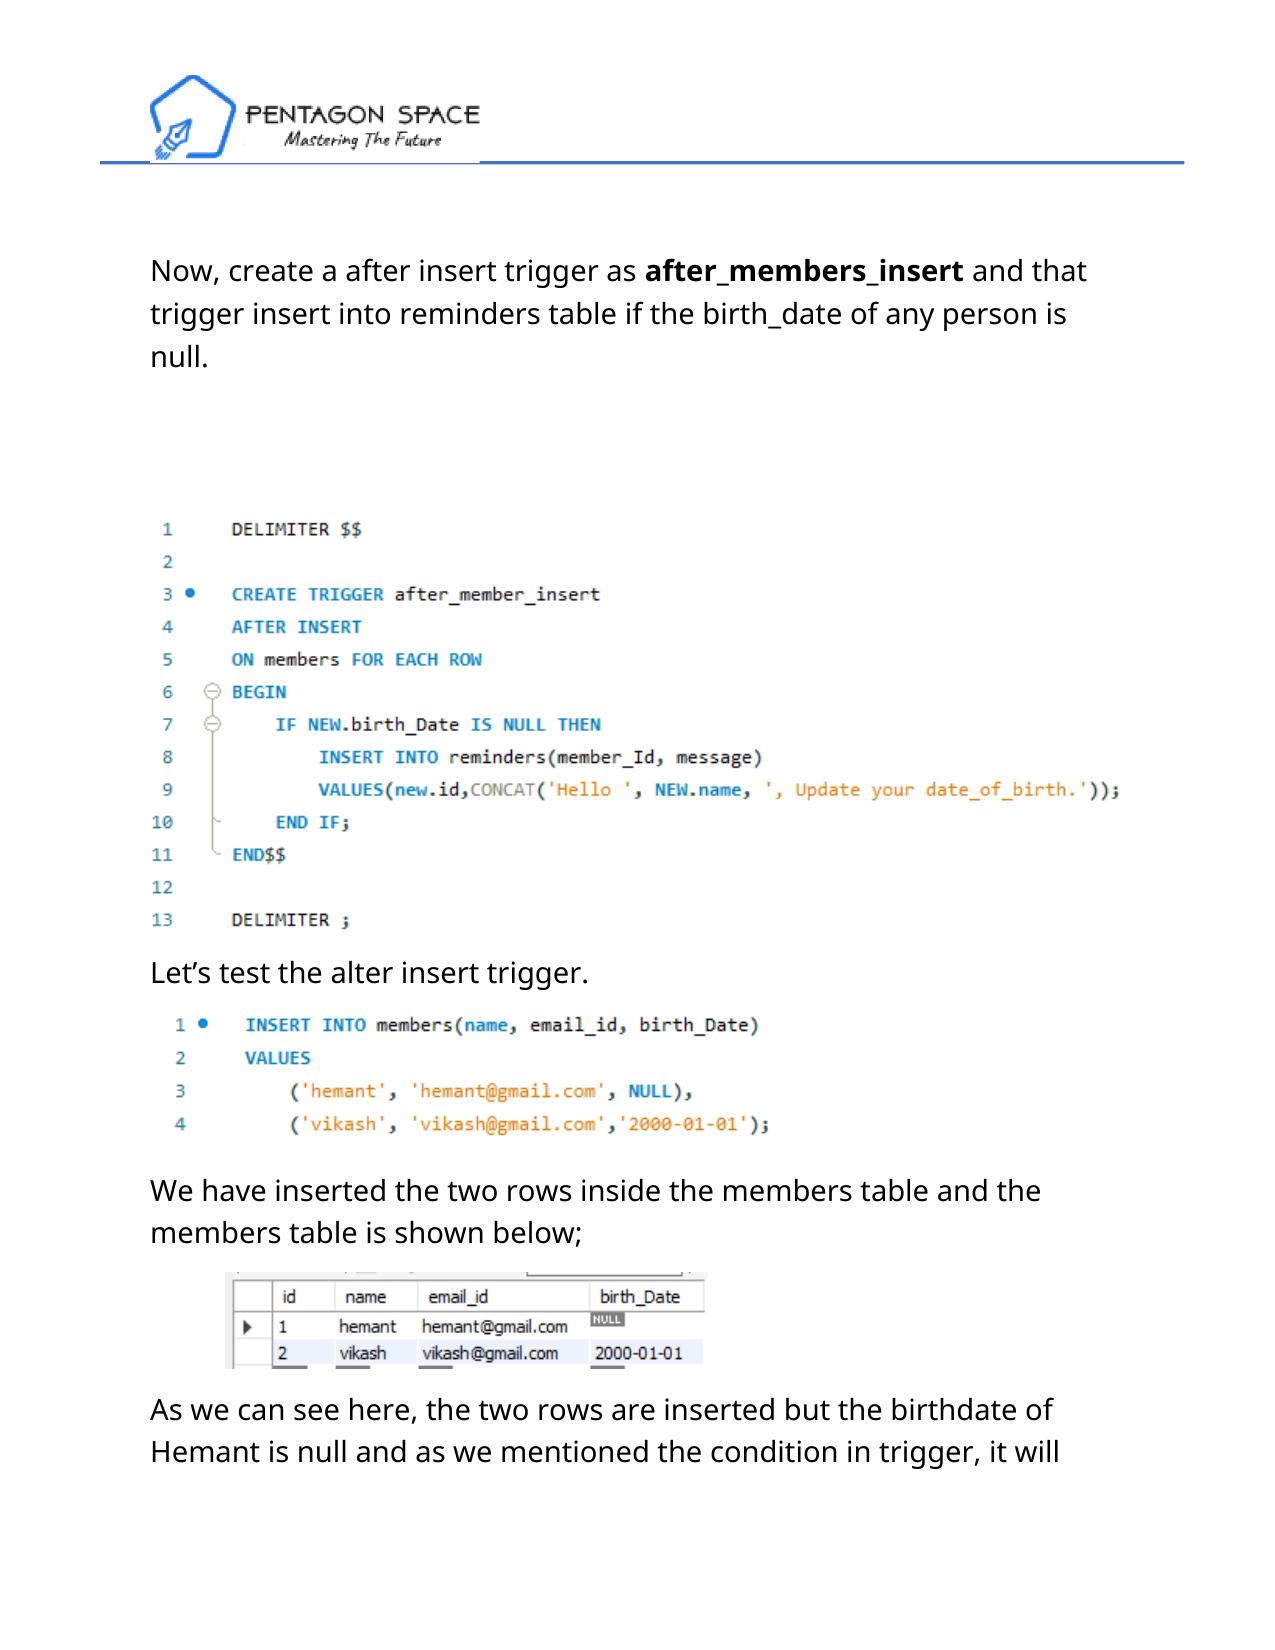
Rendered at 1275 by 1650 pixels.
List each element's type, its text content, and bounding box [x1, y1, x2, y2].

picture [150, 75, 480, 163]
picture [150, 1012, 782, 1151]
picture [225, 1272, 708, 1369]
text We have inserted the two rows inside the members table and the members table is shown below; [150, 1170, 1125, 1252]
text Let’s test the alter insert trigger. [150, 952, 1125, 992]
text Now, create a after insert trigger as after_members_insert and that trigger insert into reminders table if the birth_date of any person is null. [150, 250, 1125, 376]
picture [150, 514, 1125, 934]
